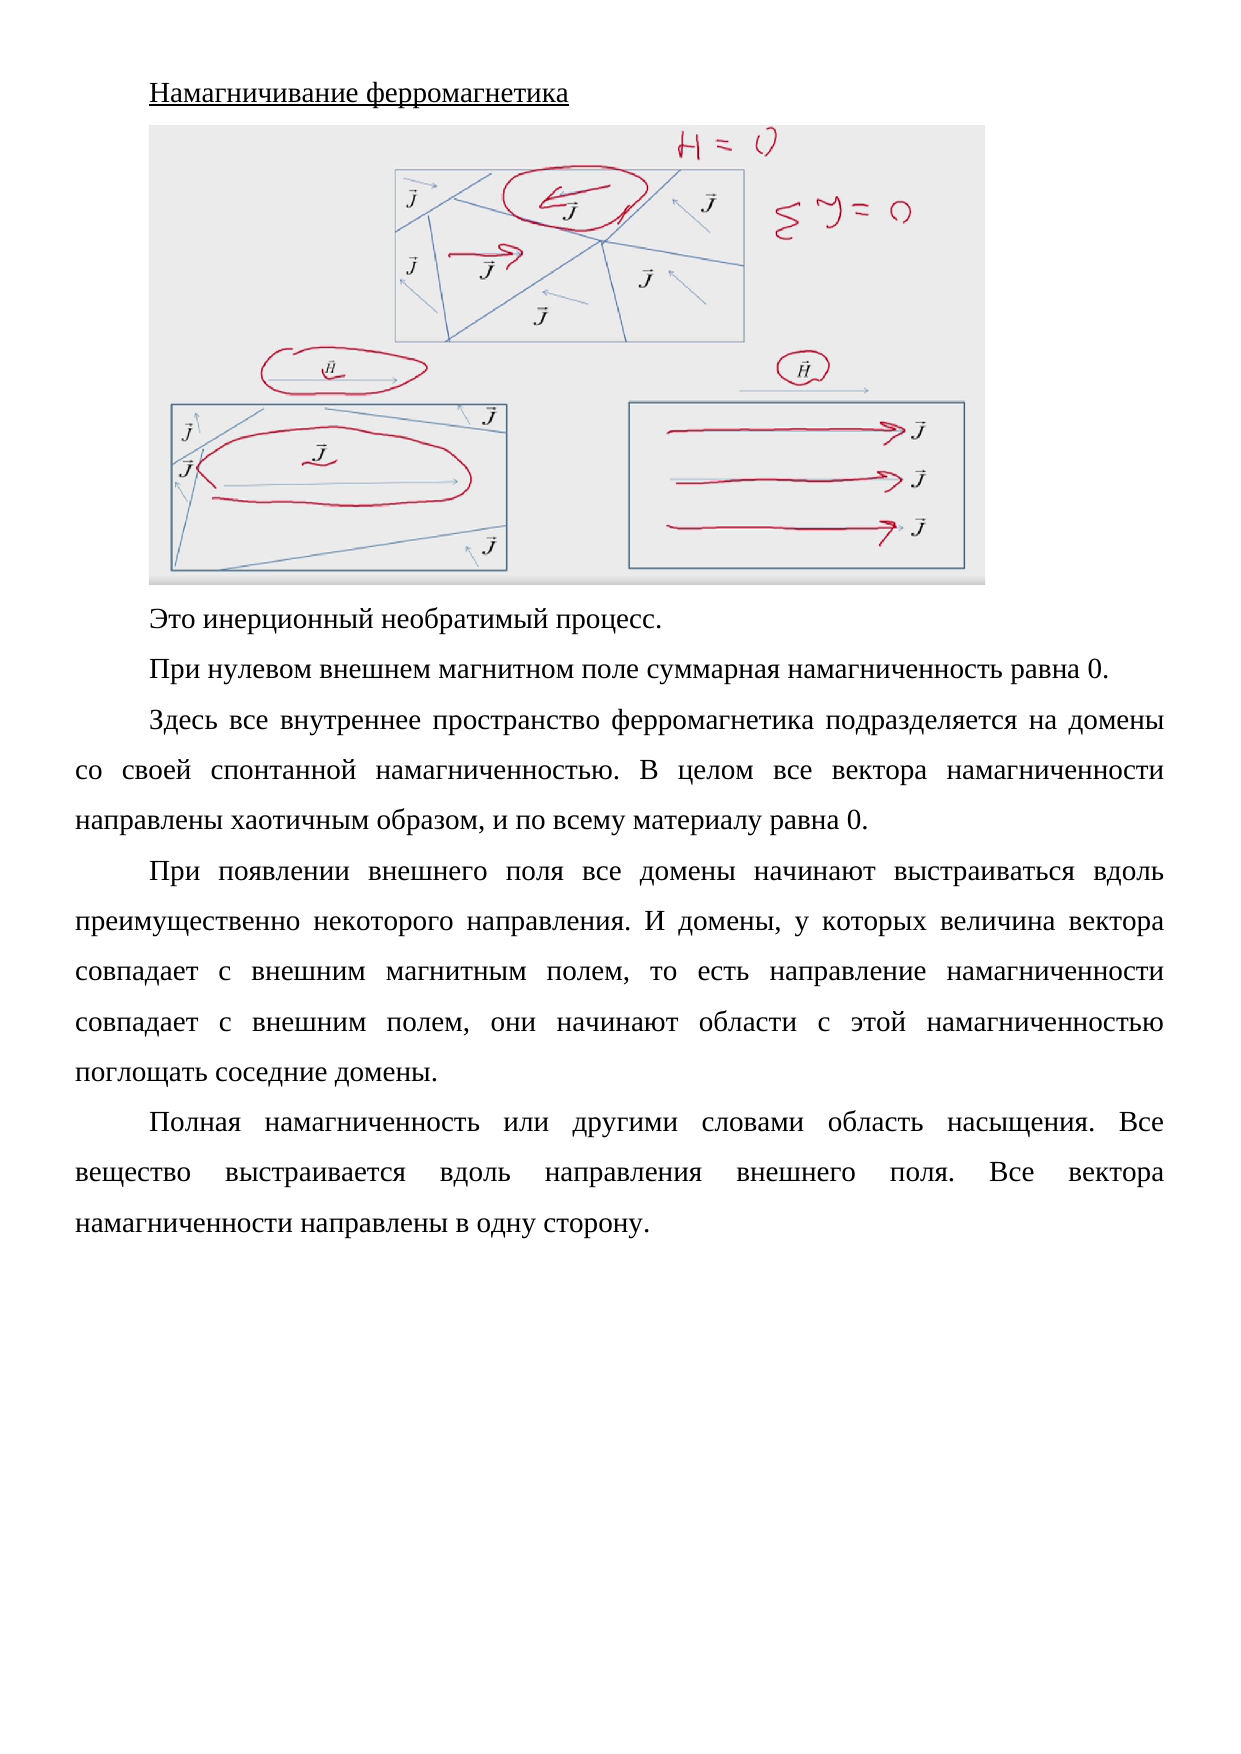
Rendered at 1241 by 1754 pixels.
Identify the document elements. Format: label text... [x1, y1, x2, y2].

text Здесь все внутреннее пространство ферромагнетика подразделяется на домены со своей спонтанной намагниченностью. В целом все вектора намагниченности направлены хаотичным образом, и по всему материалу равна 0. [75, 702, 1165, 836]
text При нулевом внешнем магнитном поле суммарная намагниченность равна 0. [75, 651, 1165, 685]
subtitle Намагничивание ферромагнетика [75, 75, 1165, 108]
text Полная намагниченность или другими словами область насыщения. Все вещество выстраивается вдоль направления внешнего поля. Все вектора намагниченности направлены в одну сторону. [75, 1104, 1165, 1238]
text Это инерционный необратимый процесс. [75, 601, 1165, 635]
picture [148, 125, 986, 585]
text При появлении внешнего поля все домены начинают выстраиваться вдоль преимущественно некоторого направления. И домены, у которых величина вектора совпадает с внешним магнитным полем, то есть направление намагниченности совпадает с внешним полем, они начинают области с этой намагниченностью поглощать соседние домены. [75, 853, 1165, 1087]
